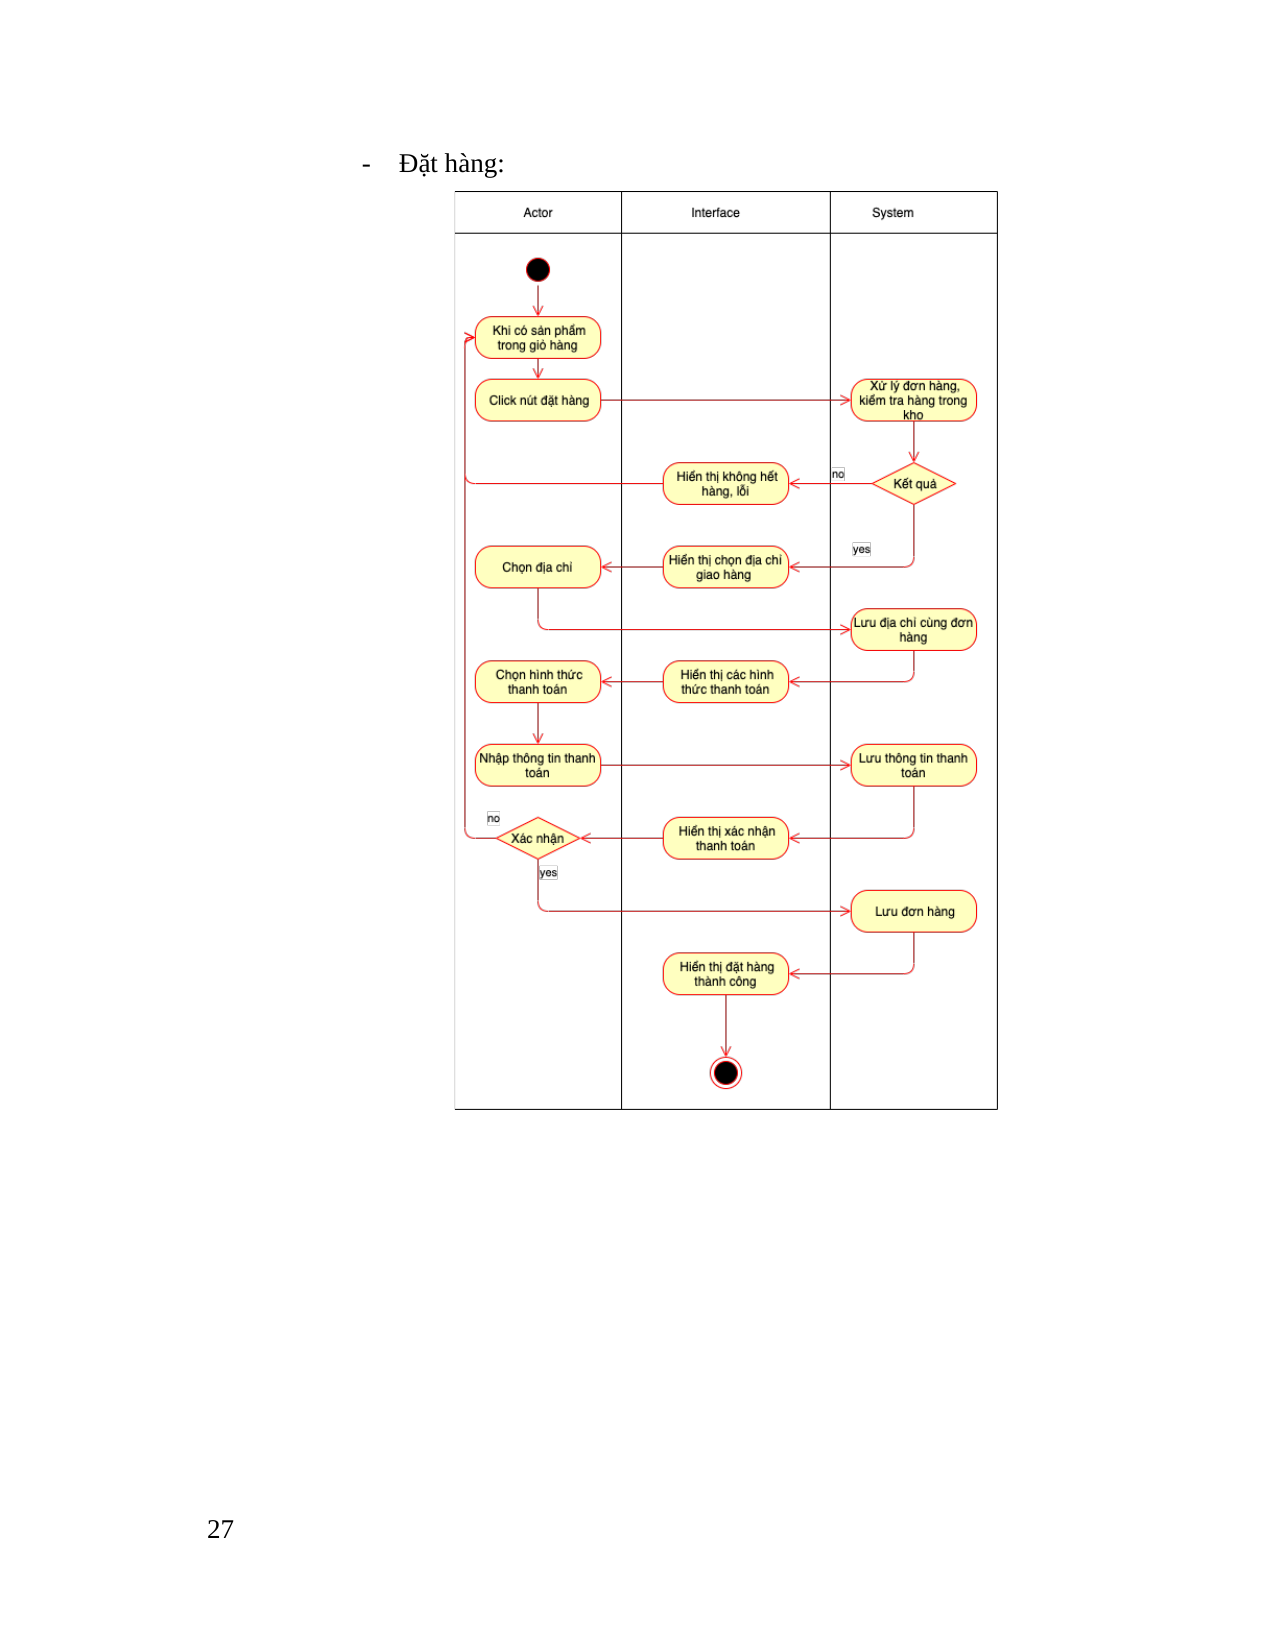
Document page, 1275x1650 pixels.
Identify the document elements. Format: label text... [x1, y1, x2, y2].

list Đặt hàng: [362, 147, 1166, 178]
picture [454, 191, 999, 1111]
